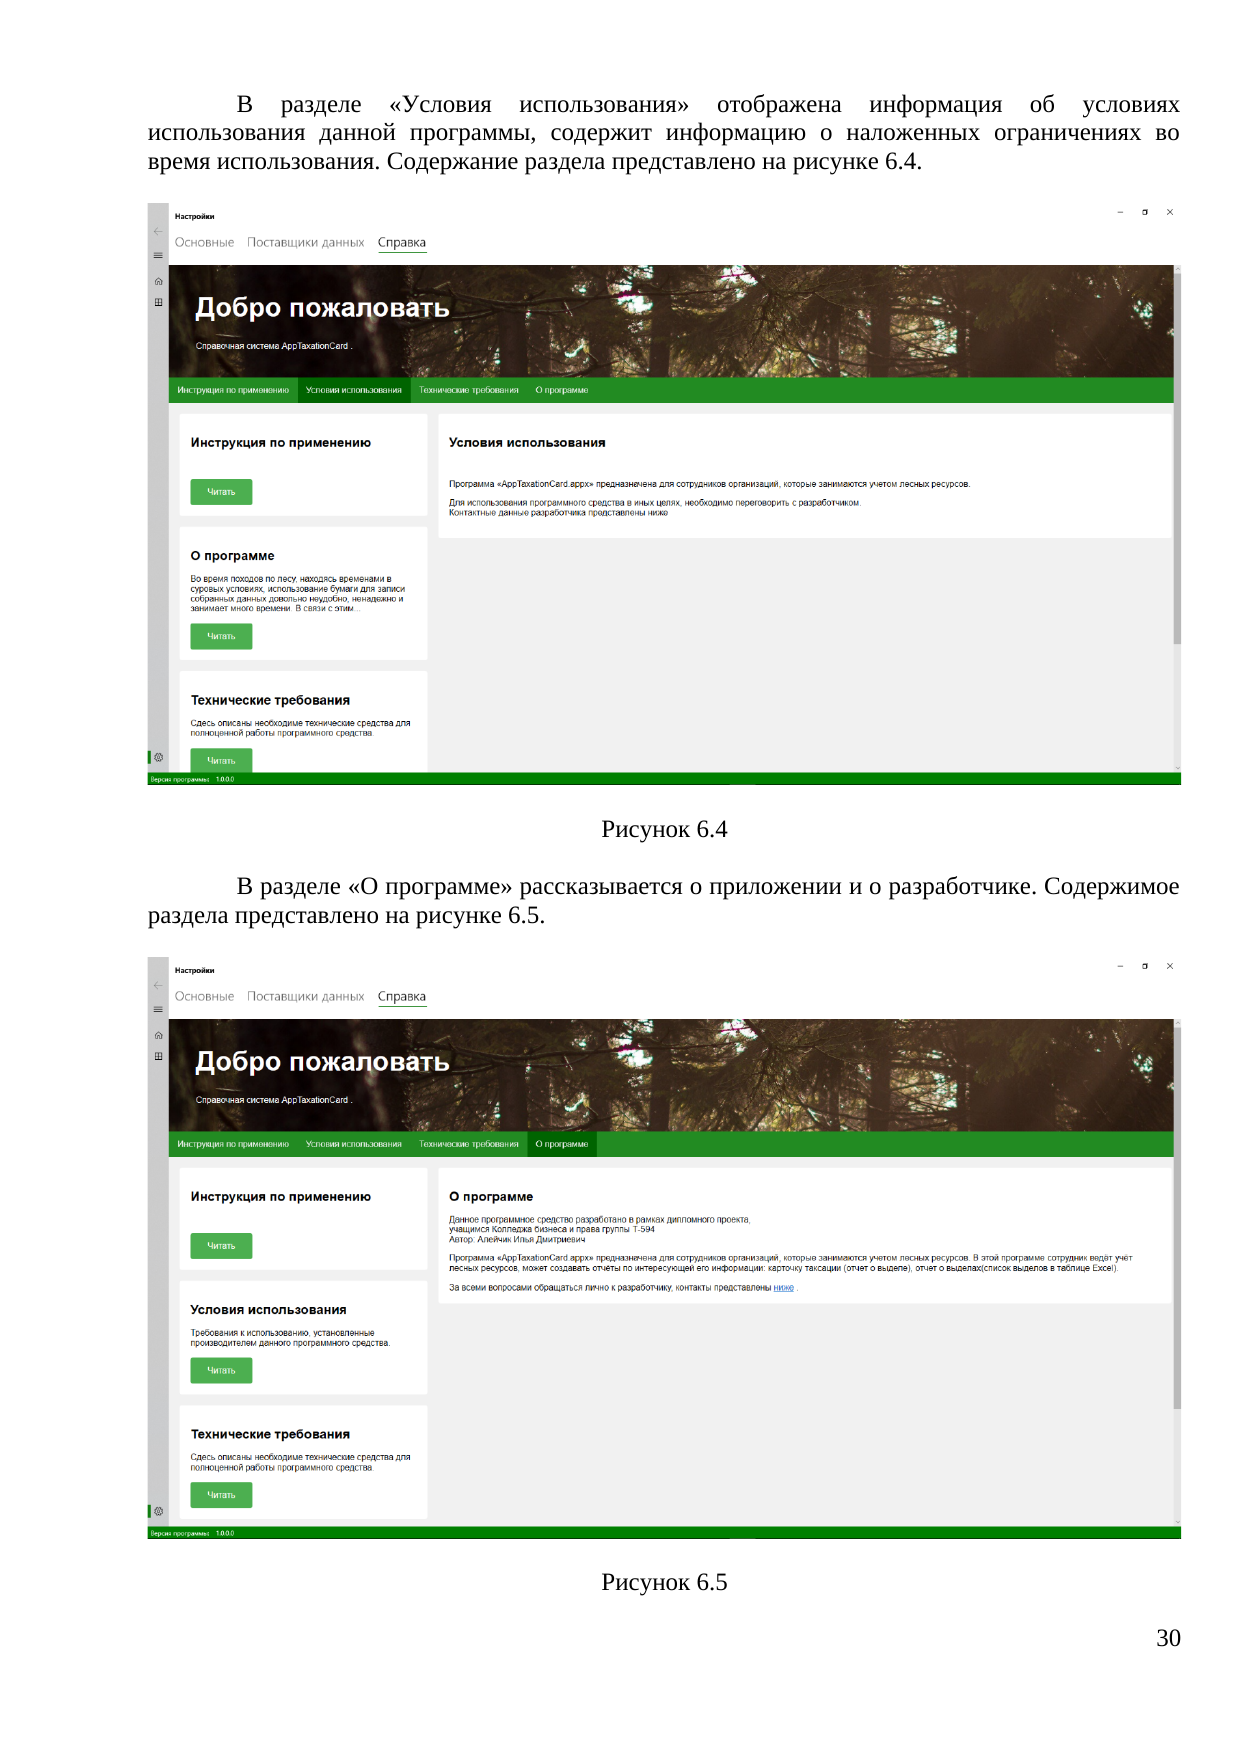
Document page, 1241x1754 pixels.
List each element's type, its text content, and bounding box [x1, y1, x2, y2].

text В разделе «Условия использования» отображена информация об условиях использования данной программы, содержит информацию о наложенных ограничениях во время использования. Содержание раздела представлено на рисунке 6.4. [148, 89, 1181, 175]
text Рисунок 6.5 [148, 1567, 1181, 1596]
text Рисунок 6.4 [148, 814, 1181, 842]
picture [147, 957, 1182, 1539]
text В разделе «О программе» рассказывается о приложении и о разработчике. Содержимое раздела представлено на рисунке 6.5. [148, 871, 1181, 929]
picture [147, 203, 1182, 785]
